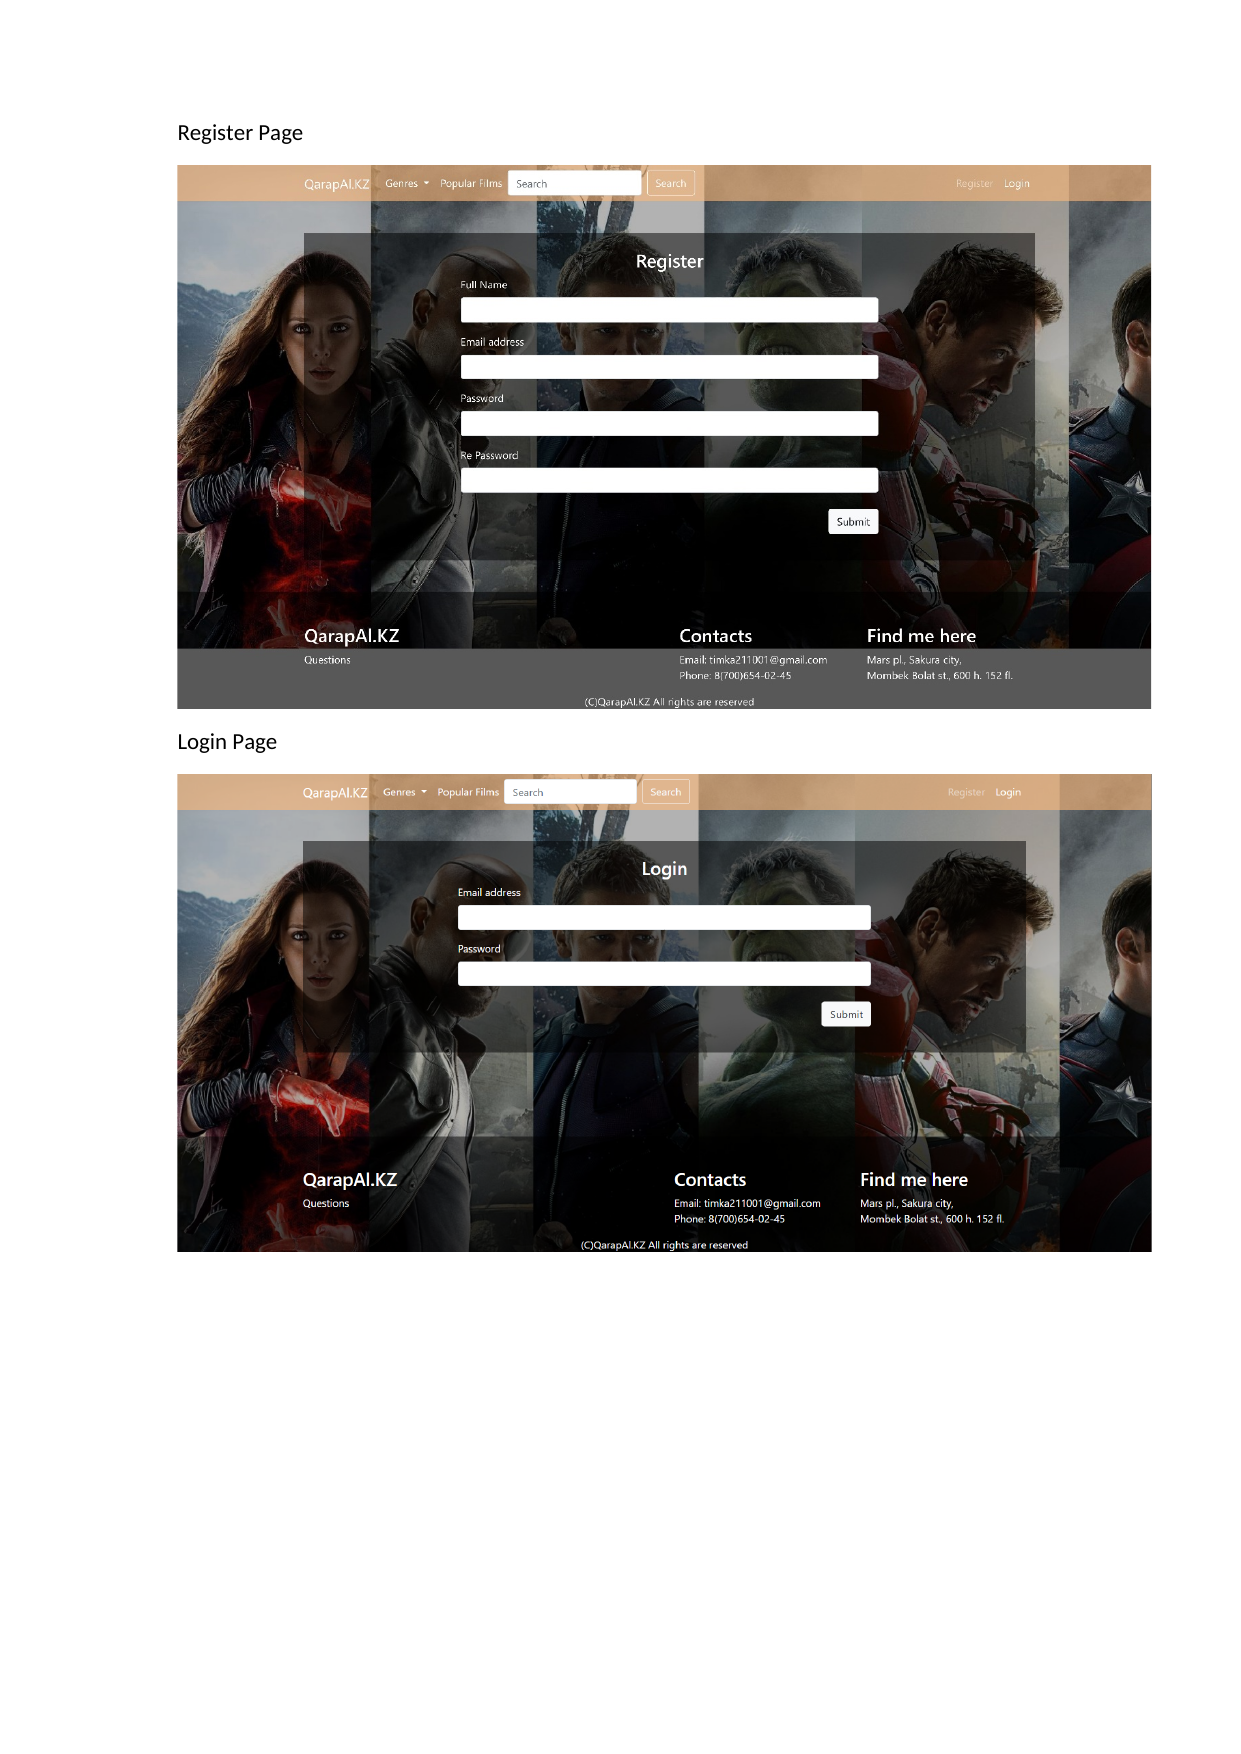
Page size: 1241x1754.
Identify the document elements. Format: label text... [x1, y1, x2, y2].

picture [177, 774, 1152, 1252]
text Register Page [177, 118, 1152, 146]
picture [177, 165, 1152, 709]
text Login Page [177, 727, 1152, 755]
